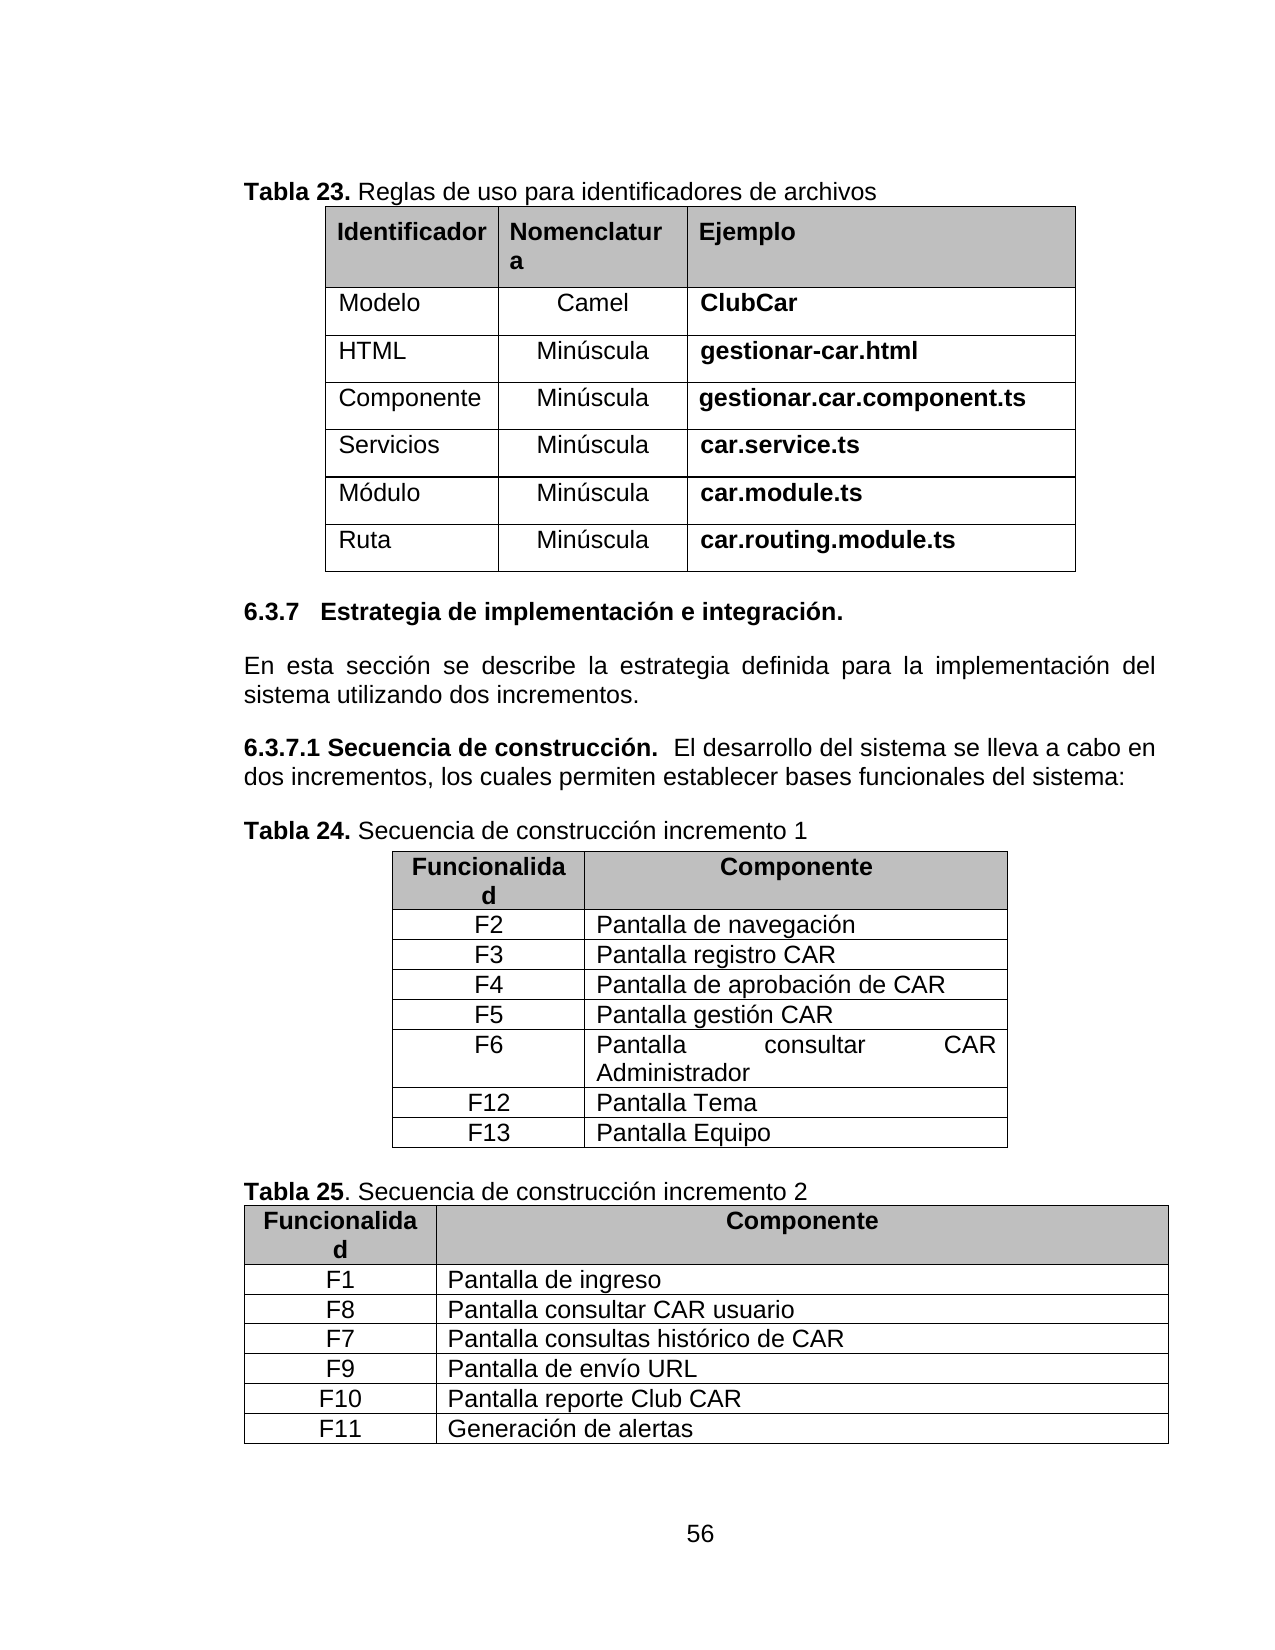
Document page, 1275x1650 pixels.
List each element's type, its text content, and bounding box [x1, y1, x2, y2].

text Tabla 24. Secuencia de construcción incremento 1 [244, 816, 1157, 844]
table_cell F8 [245, 1295, 436, 1323]
table_cell gestionar.car.component.ts [688, 383, 1075, 429]
table_cell Pantalla Equipo [585, 1118, 1007, 1147]
table_header Componente [585, 852, 1007, 909]
table_cell F10 [245, 1384, 436, 1413]
table_cell Pantalla consultar CAR Administrador [585, 1030, 1007, 1087]
table_header Nomenclatura [499, 207, 687, 287]
table_cell Minúscula [499, 478, 687, 524]
table_cell Servicios [326, 430, 498, 476]
table_cell car.module.ts [688, 478, 1075, 524]
table_cell F3 [393, 940, 584, 969]
table_header Funcionalidad [245, 1206, 436, 1264]
table_cell car.routing.module.ts [688, 525, 1075, 571]
table_cell Pantalla registro CAR [585, 940, 1007, 969]
table_header Identificador [326, 207, 498, 287]
table_cell Pantalla de envío URL [437, 1354, 1168, 1383]
table_cell F9 [245, 1354, 436, 1383]
table_cell F6 [393, 1030, 584, 1087]
text Tabla 23. Reglas de uso para identificadores de archivos [244, 177, 1157, 206]
text En esta sección se describe la estrategia definida para la implementación del sistema utilizando dos incrementos. [244, 651, 1157, 708]
table_cell Ruta [326, 525, 498, 571]
table_cell F7 [245, 1324, 436, 1353]
table_cell ClubCar [688, 288, 1075, 334]
table_cell Pantalla de aprobación de CAR [585, 970, 1007, 999]
table_cell HTML [326, 336, 498, 382]
text 6.3.7 Estrategia de implementación e integración. [244, 597, 1157, 626]
table_header Funcionalidad [393, 852, 584, 909]
table_cell Camel [499, 288, 687, 334]
table_cell F13 [393, 1118, 584, 1147]
table_cell F1 [245, 1265, 436, 1293]
table_cell car.service.ts [688, 430, 1075, 476]
table_cell Pantalla gestión CAR [585, 1000, 1007, 1028]
table_cell Módulo [326, 478, 498, 524]
table_cell Minúscula [499, 336, 687, 382]
table_cell Minúscula [499, 525, 687, 571]
table_cell Pantalla de ingreso [437, 1265, 1168, 1293]
table_cell Minúscula [499, 383, 687, 429]
table_header Componente [437, 1206, 1168, 1264]
table_cell F5 [393, 1000, 584, 1028]
table_cell F4 [393, 970, 584, 999]
table_cell Componente [326, 383, 498, 429]
table_cell Modelo [326, 288, 498, 334]
table_header Ejemplo [688, 207, 1075, 287]
table_cell Pantalla Tema [585, 1088, 1007, 1117]
table_cell Pantalla consultar CAR usuario [437, 1295, 1168, 1323]
table_cell Pantalla de navegación [585, 910, 1007, 939]
table_cell Generación de alertas [437, 1414, 1168, 1442]
table_cell F11 [245, 1414, 436, 1442]
table_cell F12 [393, 1088, 584, 1117]
table_cell Pantalla consultas histórico de CAR [437, 1324, 1168, 1353]
table_cell Minúscula [499, 430, 687, 476]
table_cell gestionar-car.html [688, 336, 1075, 382]
text Tabla 25. Secuencia de construcción incremento 2 [244, 1176, 1157, 1205]
table_cell Pantalla reporte Club CAR [437, 1384, 1168, 1413]
table_cell F2 [393, 910, 584, 939]
text 6.3.7.1 Secuencia de construcción. El desarrollo del sistema se lleva a cabo en dos incrementos, los cuales permiten establecer bases funcionales del sistema: [244, 733, 1157, 791]
